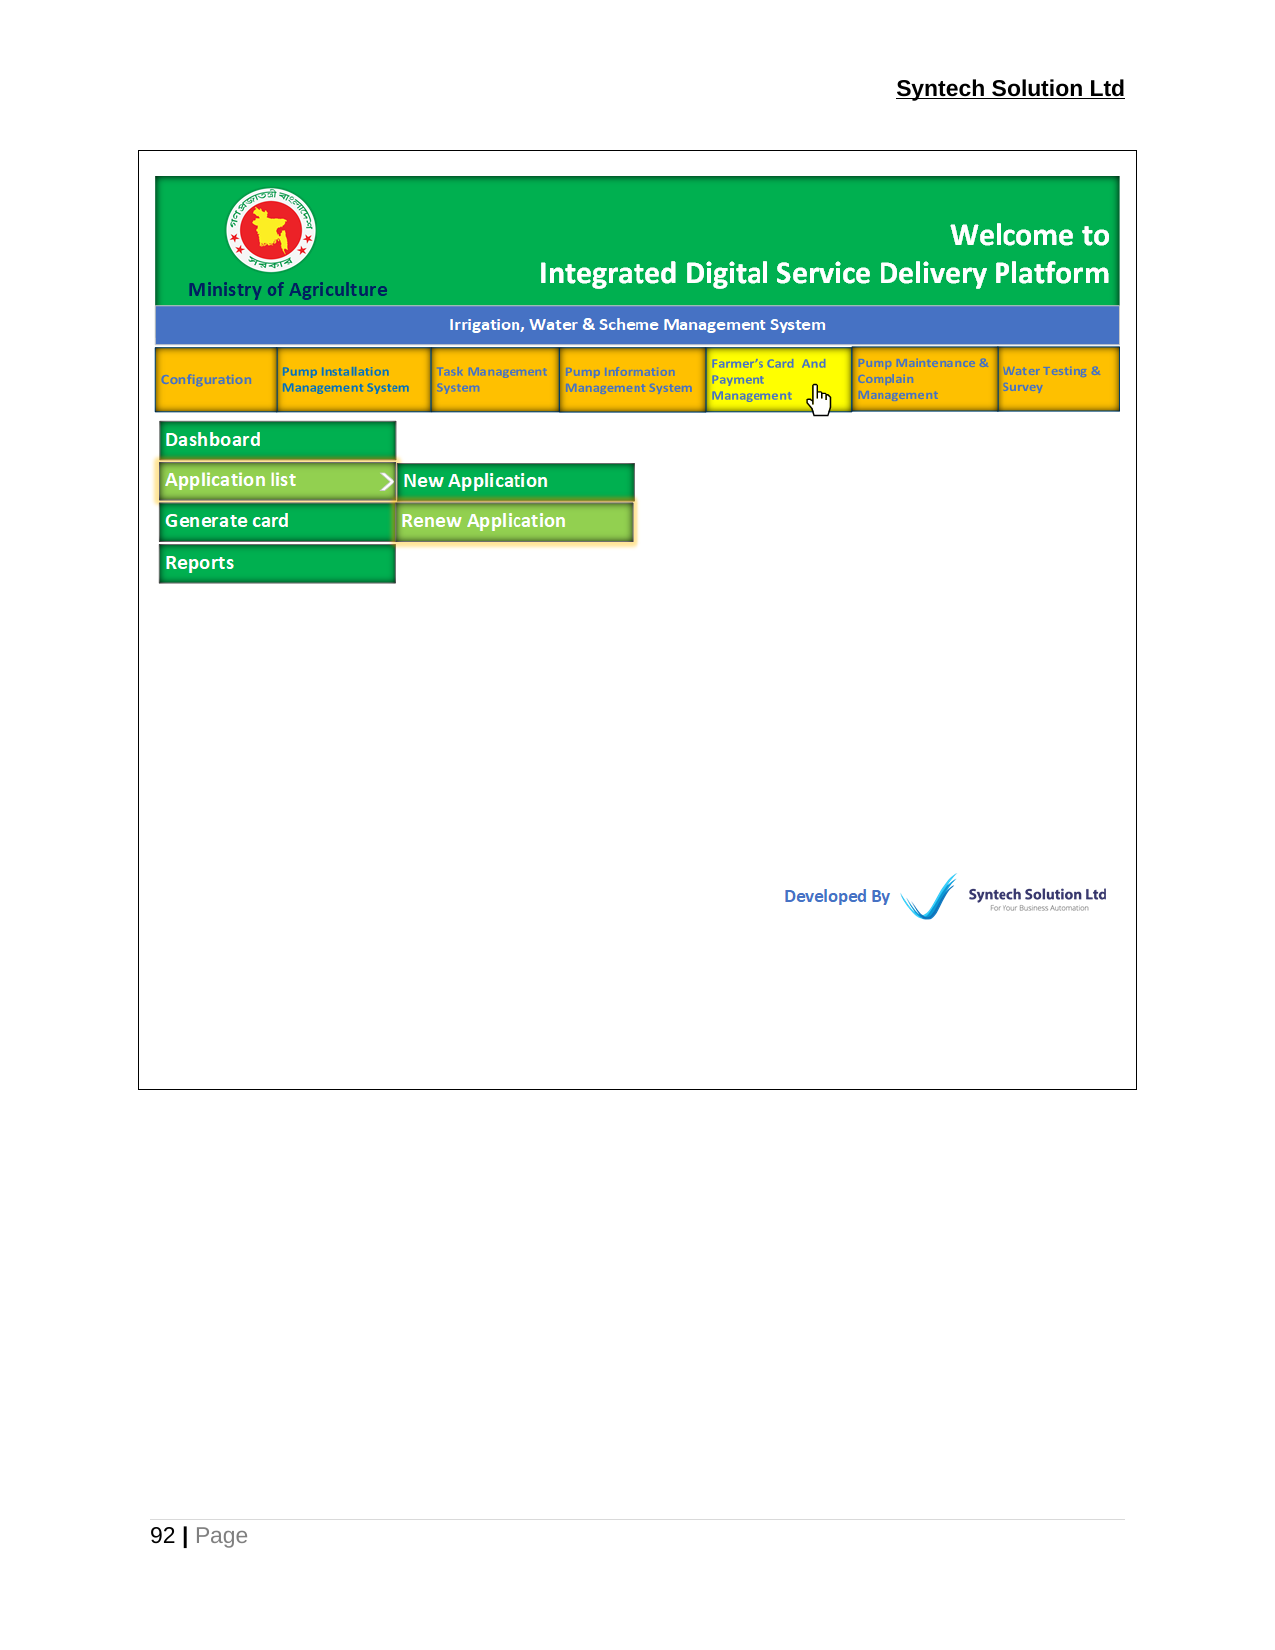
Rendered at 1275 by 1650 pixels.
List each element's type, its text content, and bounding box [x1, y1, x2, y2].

picture [150, 176, 1125, 920]
table_header Application List (Feature) Here will show all application lists applied from the service receiver panel. Users can Review, Reject, Approve or present for approval. (Table Format) Review action will show in the Service receiver panel. Reject action will show in the Service receiver panel. [139, 151, 1136, 1089]
